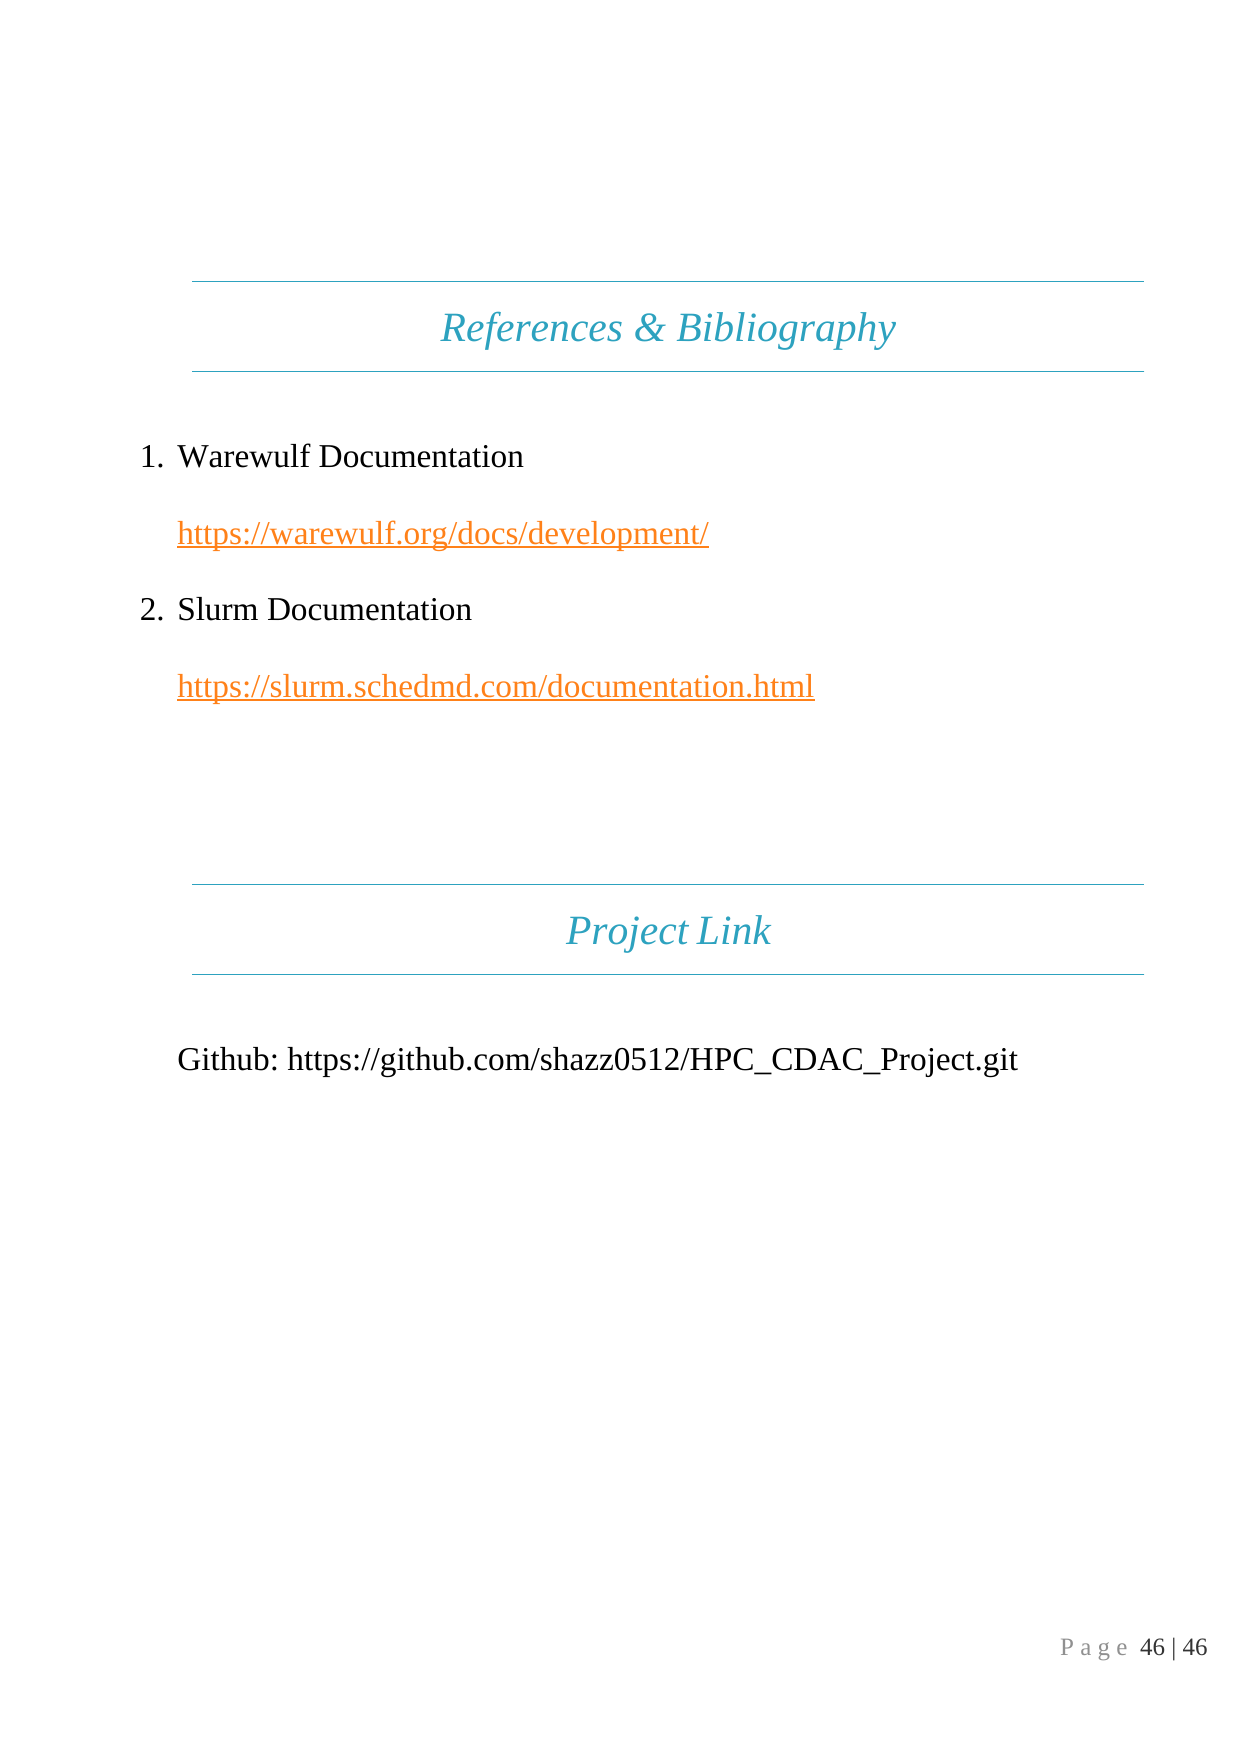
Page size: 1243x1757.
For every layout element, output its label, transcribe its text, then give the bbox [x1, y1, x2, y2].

text Github: https://github.com/shazz0512/HPC_CDAC_Project.git [102, 1039, 1234, 1077]
text https://slurm.schedmd.com/documentation.html [177, 666, 1234, 705]
text References & Bibliography [192, 282, 1144, 371]
list Slurm Documentation [139, 590, 1234, 628]
list Warewulf Documentation [139, 436, 1234, 475]
text Project Link [192, 885, 1144, 974]
text https://warewulf.org/docs/development/ [102, 513, 1234, 551]
